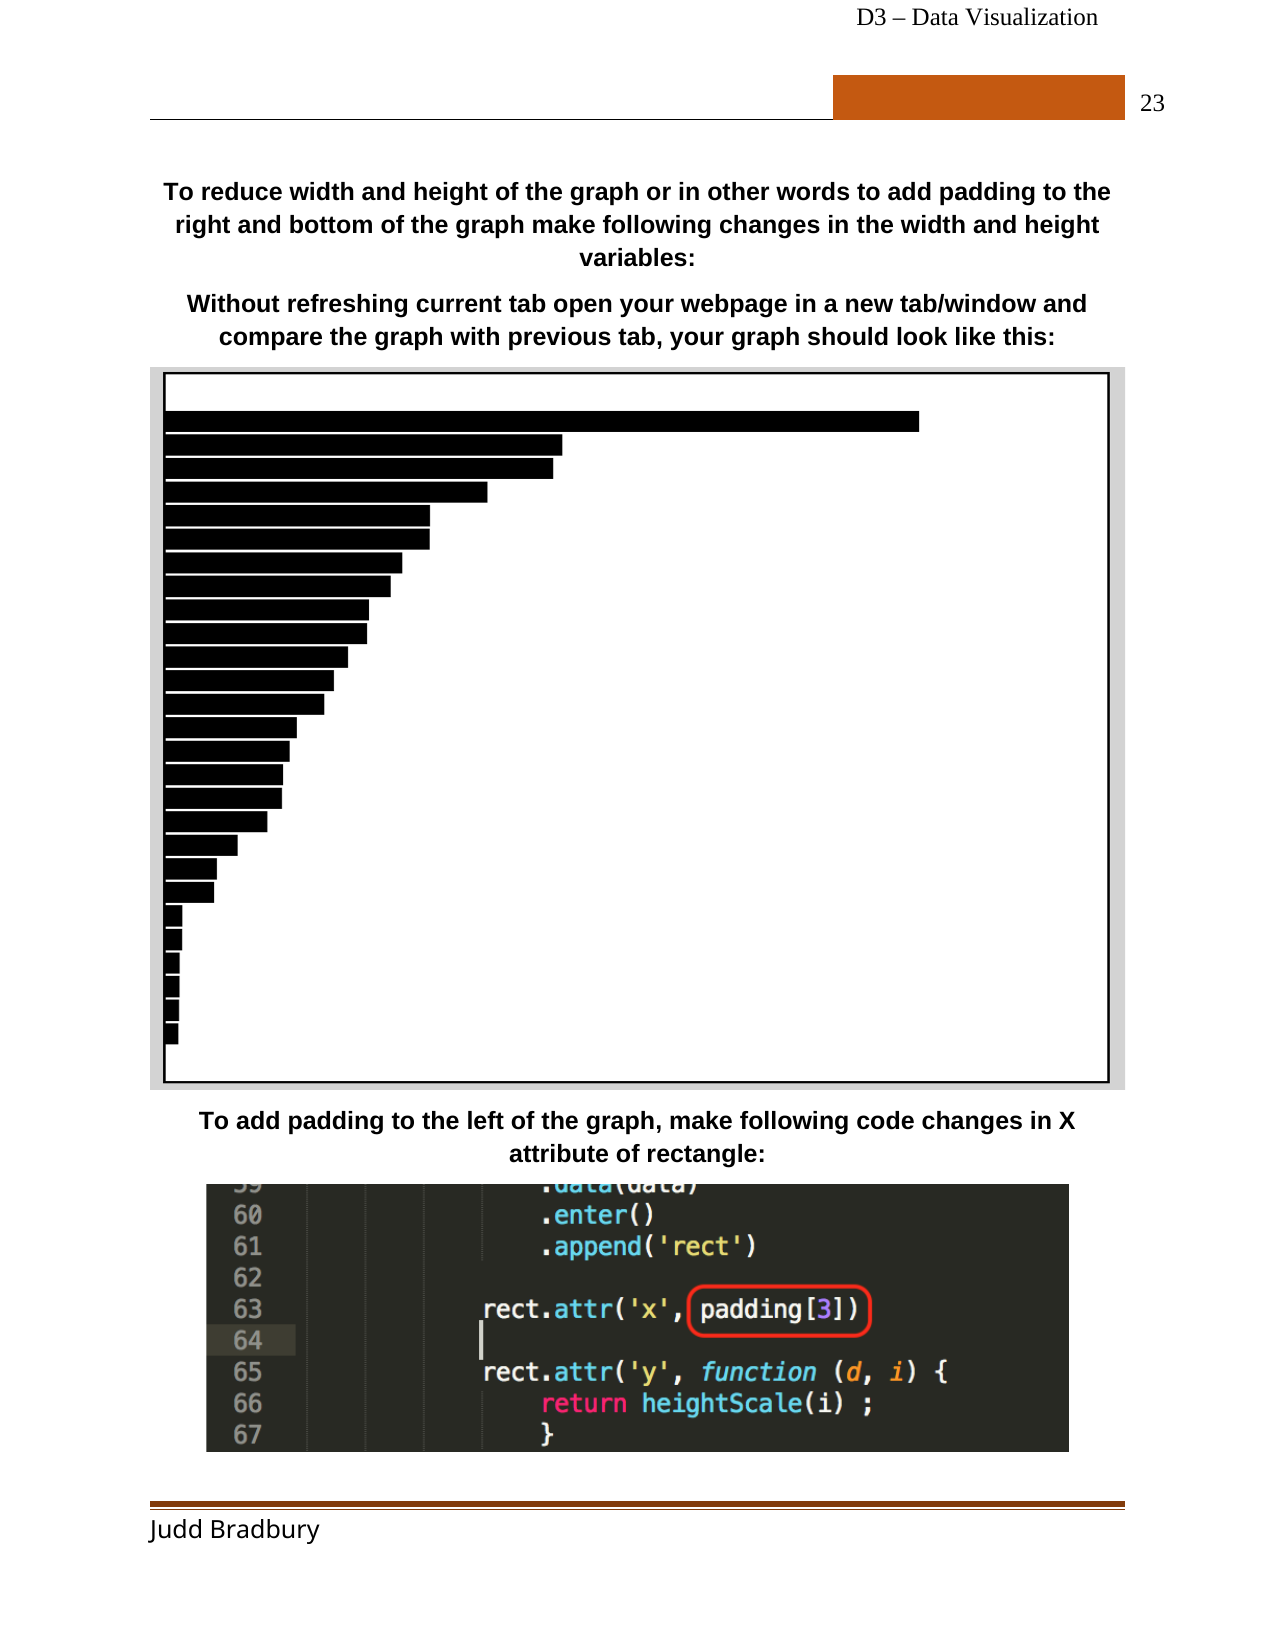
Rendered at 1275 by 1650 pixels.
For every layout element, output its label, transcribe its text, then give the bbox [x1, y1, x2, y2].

picture [206, 1184, 1069, 1452]
title To add padding to the left of the graph, make following code changes in X attribute of rectangle: [150, 1106, 1125, 1168]
title To reduce width and height of the graph or in other words to add padding to the right and bottom of the graph make following changes in the width and height variables: [150, 177, 1125, 272]
picture [150, 367, 1125, 1090]
title Without refreshing current tab open your webpage in a new tab/window and compare the graph with previous tab, your graph should look like this: [150, 289, 1125, 351]
